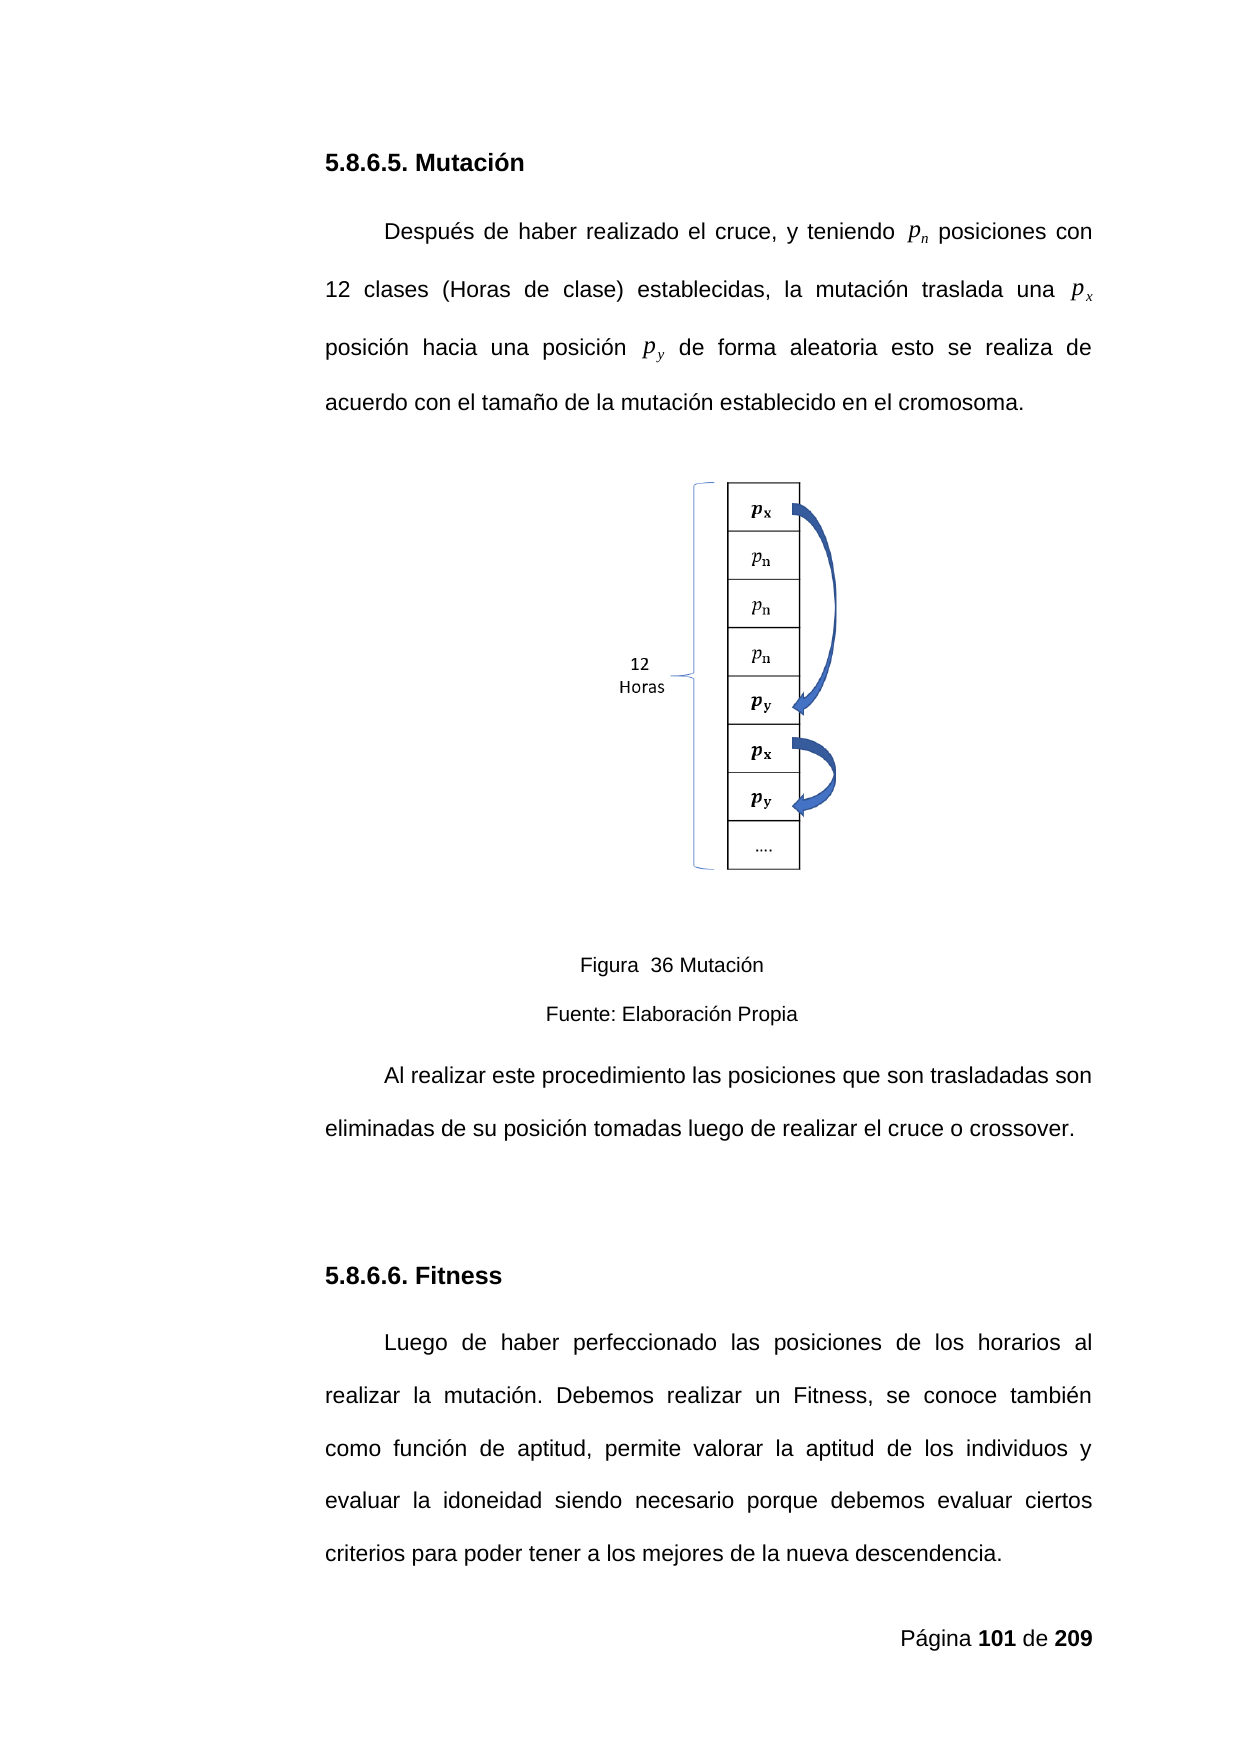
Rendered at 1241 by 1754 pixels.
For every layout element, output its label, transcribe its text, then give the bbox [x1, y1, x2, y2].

text Después de haber realizado el cruce, y teniendo posiciones con 12 clases (Horas de clase) establecidas, la mutación traslada una posición hacia una posición de forma aleatoria esto se realiza de acuerdo con el tamaño de la mutación establecido en el cromosoma. [325, 216, 1092, 415]
text Fuente: Elaboración Propia [177, 1001, 1092, 1025]
text Luego de haber perfeccionado las posiciones de los horarios al realizar la mutación. Debemos realizar un Fitness, se conoce también como función de aptitud, permite valorar la aptitud de los individuos y evaluar la idoneidad siendo necesario porque debemos evaluar ciertos criterios para poder tener a los mejores de la nueva descendencia. [325, 1329, 1092, 1566]
text Figura 42 Mutación [177, 952, 1092, 976]
text Al realizar este procedimiento las posiciones que son trasladadas son eliminadas de su posición tomadas luego de realizar el cruce o crossover. [325, 1062, 1092, 1141]
text 5.8.6.5. Mutación [251, 148, 1092, 176]
text 5.8.6.6. Fitness [251, 1261, 1092, 1290]
picture [600, 466, 876, 899]
